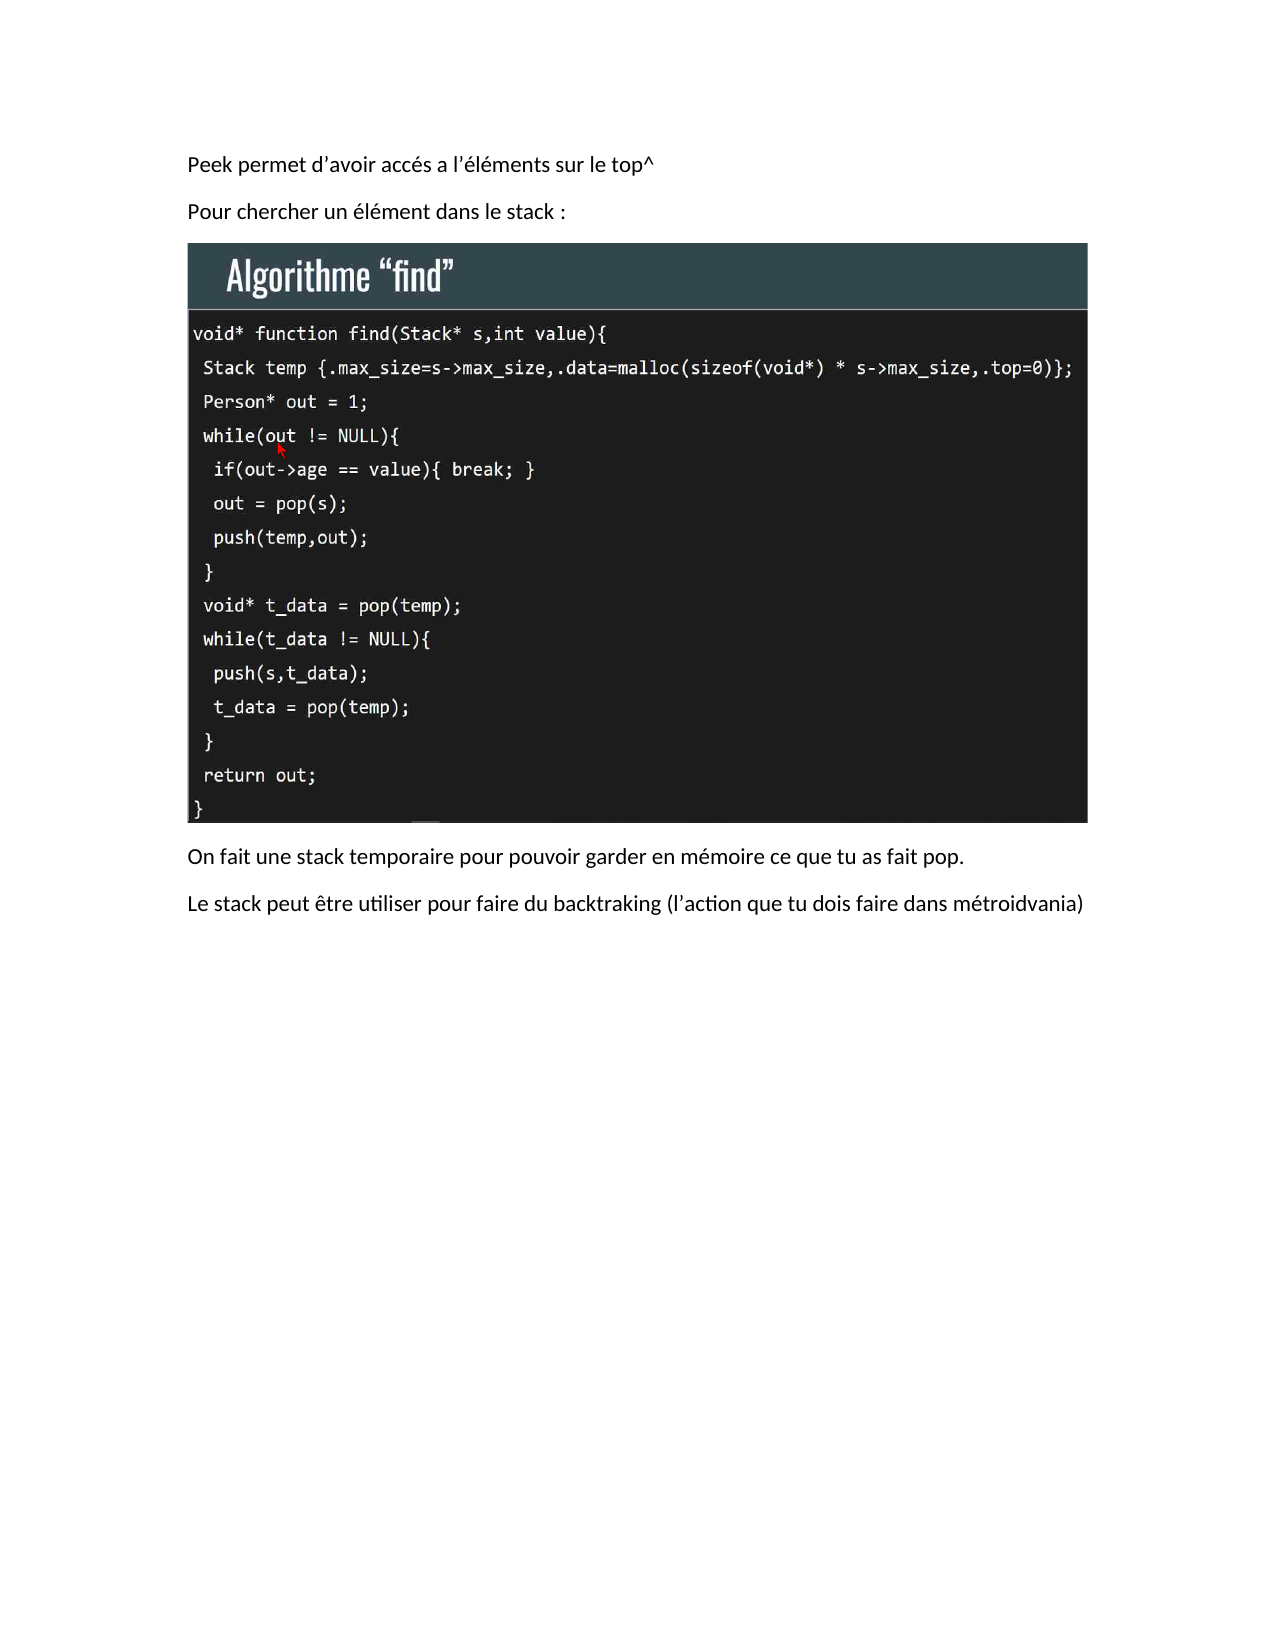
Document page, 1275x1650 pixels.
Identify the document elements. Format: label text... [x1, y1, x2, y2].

picture [187, 243, 1088, 823]
text Le stack peut être utiliser pour faire du backtraking (l’action que tu dois faire dans métroidvania) [187, 889, 1087, 917]
text Peek permet d’avoir accés a l’éléments sur le top^ [187, 150, 1087, 178]
text Pour chercher un élément dans le stack : [187, 197, 1087, 225]
text On fait une stack temporaire pour pouvoir garder en mémoire ce que tu as fait pop. [187, 842, 1087, 870]
